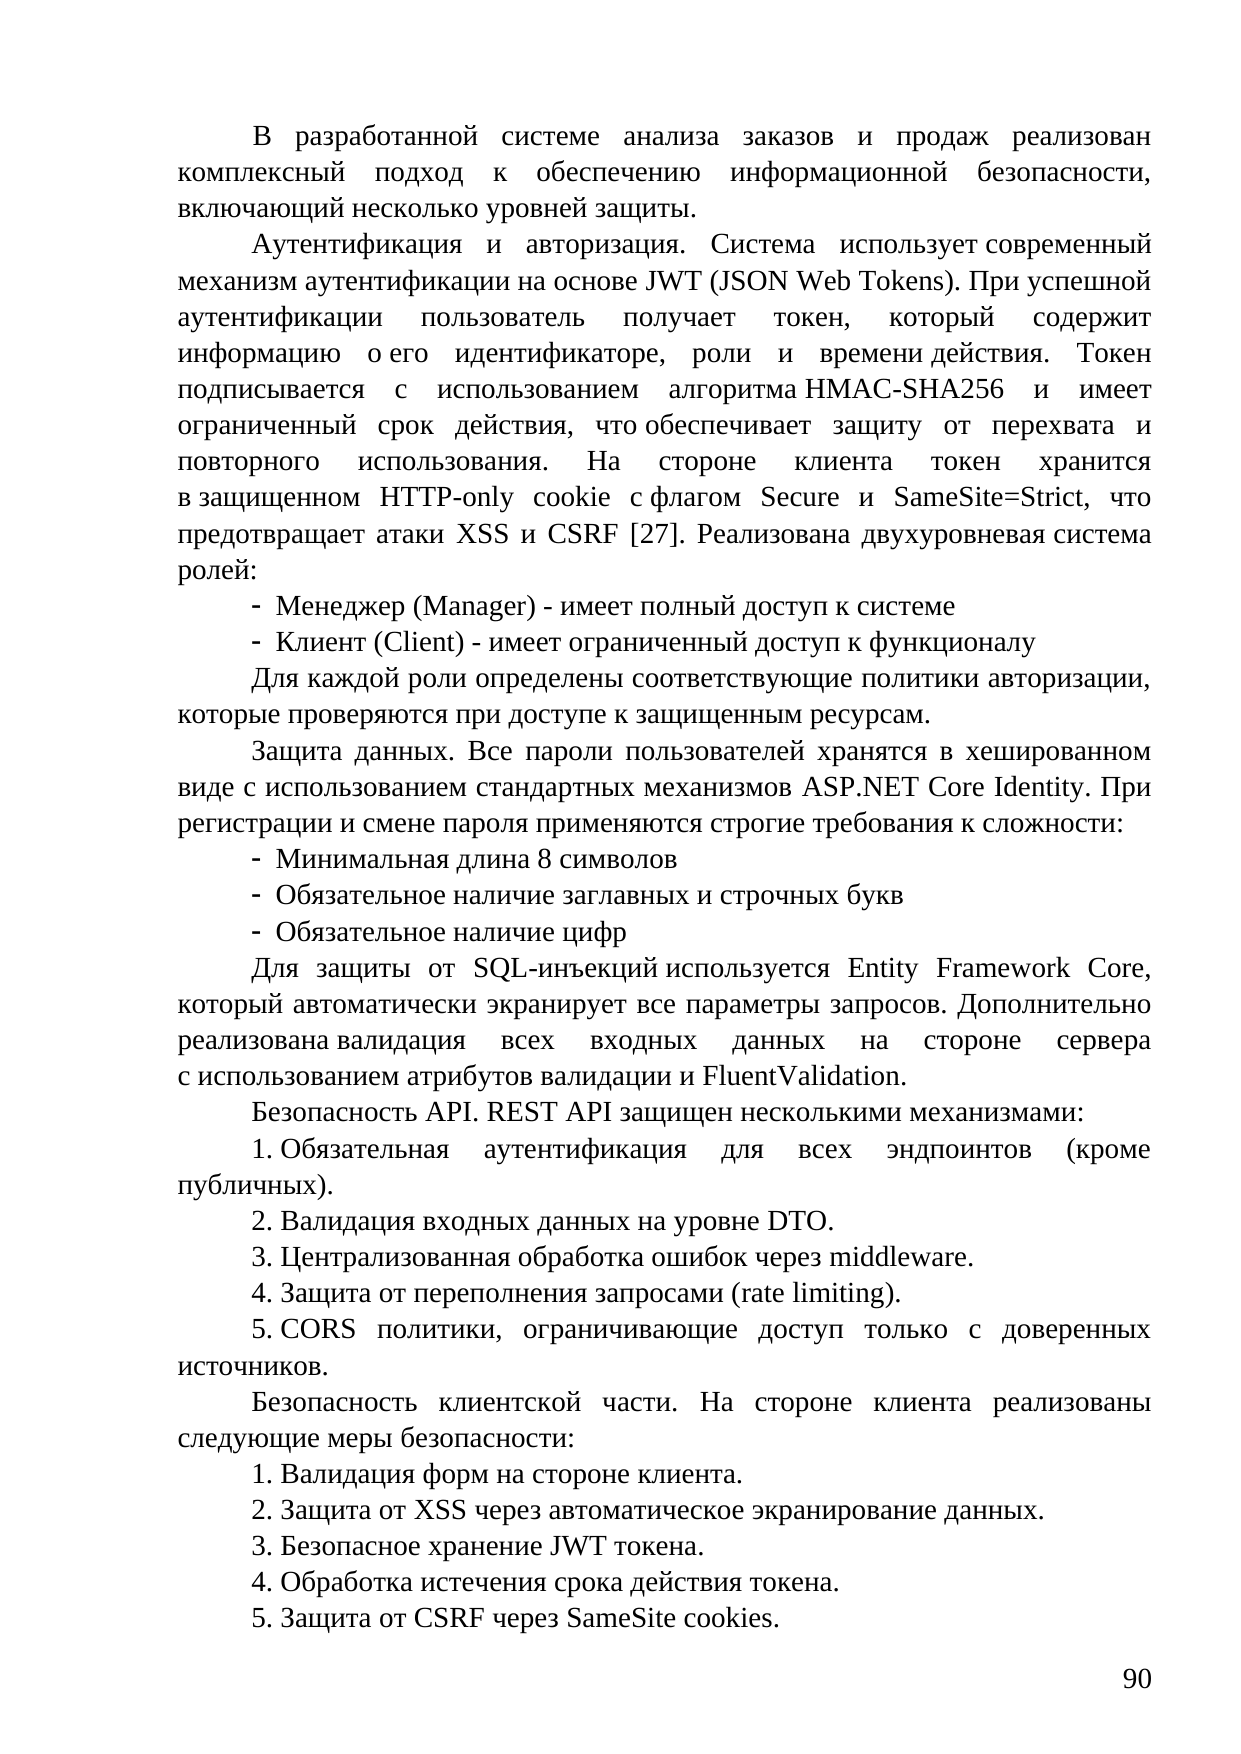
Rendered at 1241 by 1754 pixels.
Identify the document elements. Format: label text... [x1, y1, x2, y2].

list Обязательная аутентификация для всех эндпоинтов (кроме публичных). [177, 1131, 1152, 1200]
list Защита от CSRF через SameSite cookies. [177, 1601, 1152, 1634]
list Обязательное наличие заглавных и строчных букв [177, 877, 1152, 911]
list CORS политики, ограничивающие доступ только с доверенных источников. [177, 1311, 1152, 1381]
list Централизованная обработка ошибок через middleware. [177, 1239, 1152, 1273]
text Защита данных. Все пароли пользователей хранятся в хешированном виде с использованием стандартных механизмов ASP.NET Core Identity. При регистрации и смене пароля применяются строгие требования к сложности: [177, 733, 1152, 839]
list Защита от переполнения запросами (rate limiting). [177, 1275, 1152, 1309]
text Безопасность API. REST API защищен несколькими механизмами: [177, 1094, 1152, 1128]
list Валидация форм на стороне клиента. [177, 1456, 1152, 1489]
list Клиент (Client) - имеет ограниченный доступ к функционалу [177, 624, 1152, 658]
list Защита от XSS через автоматическое экранирование данных. [177, 1492, 1152, 1526]
list Менеджер (Manager) - имеет полный доступ к системе [177, 588, 1152, 622]
text Безопасность клиентской части. На стороне клиента реализованы следующие меры безопасности: [177, 1384, 1152, 1453]
text Аутентификация и авторизация. Система использует современный механизм аутентификации на основе JWT (JSON Web Tokens). При успешной аутентификации пользователь получает токен, который содержит информацию о его идентификаторе, роли и времени действия. Токен подписывается с использованием алгоритма HMAC-SHA256 и имеет ограниченный срок действия, что обеспечивает защиту от перехвата и повторного использования. На стороне клиента токен хранится в защищенном HTTP-only cookie с флагом Secure и SameSite=Strict, что предотвращает атаки XSS и CSRF [27]. Реализована двухуровневая система ролей: [177, 227, 1152, 585]
text В разработанной системе анализа заказов и продаж реализован комплексный подход к обеспечению информационной безопасности, включающий несколько уровней защиты. [177, 118, 1152, 224]
text Для защиты от SQL-инъекций используется Entity Framework Core, который автоматически экранирует все параметры запросов. Дополнительно реализована валидация всех входных данных на стороне сервера с использованием атрибутов валидации и FluentValidation. [177, 950, 1152, 1092]
list Безопасное хранение JWT токена. [177, 1528, 1152, 1562]
list Минимальная длина 8 символов [177, 841, 1152, 875]
list Обязательное наличие цифр [177, 914, 1152, 947]
list Валидация входных данных на уровне DTO. [177, 1203, 1152, 1237]
text Для каждой роли определены соответствующие политики авторизации, которые проверяются при доступе к защищенным ресурсам. [177, 661, 1152, 730]
list Обработка истечения срока действия токена. [177, 1564, 1152, 1598]
